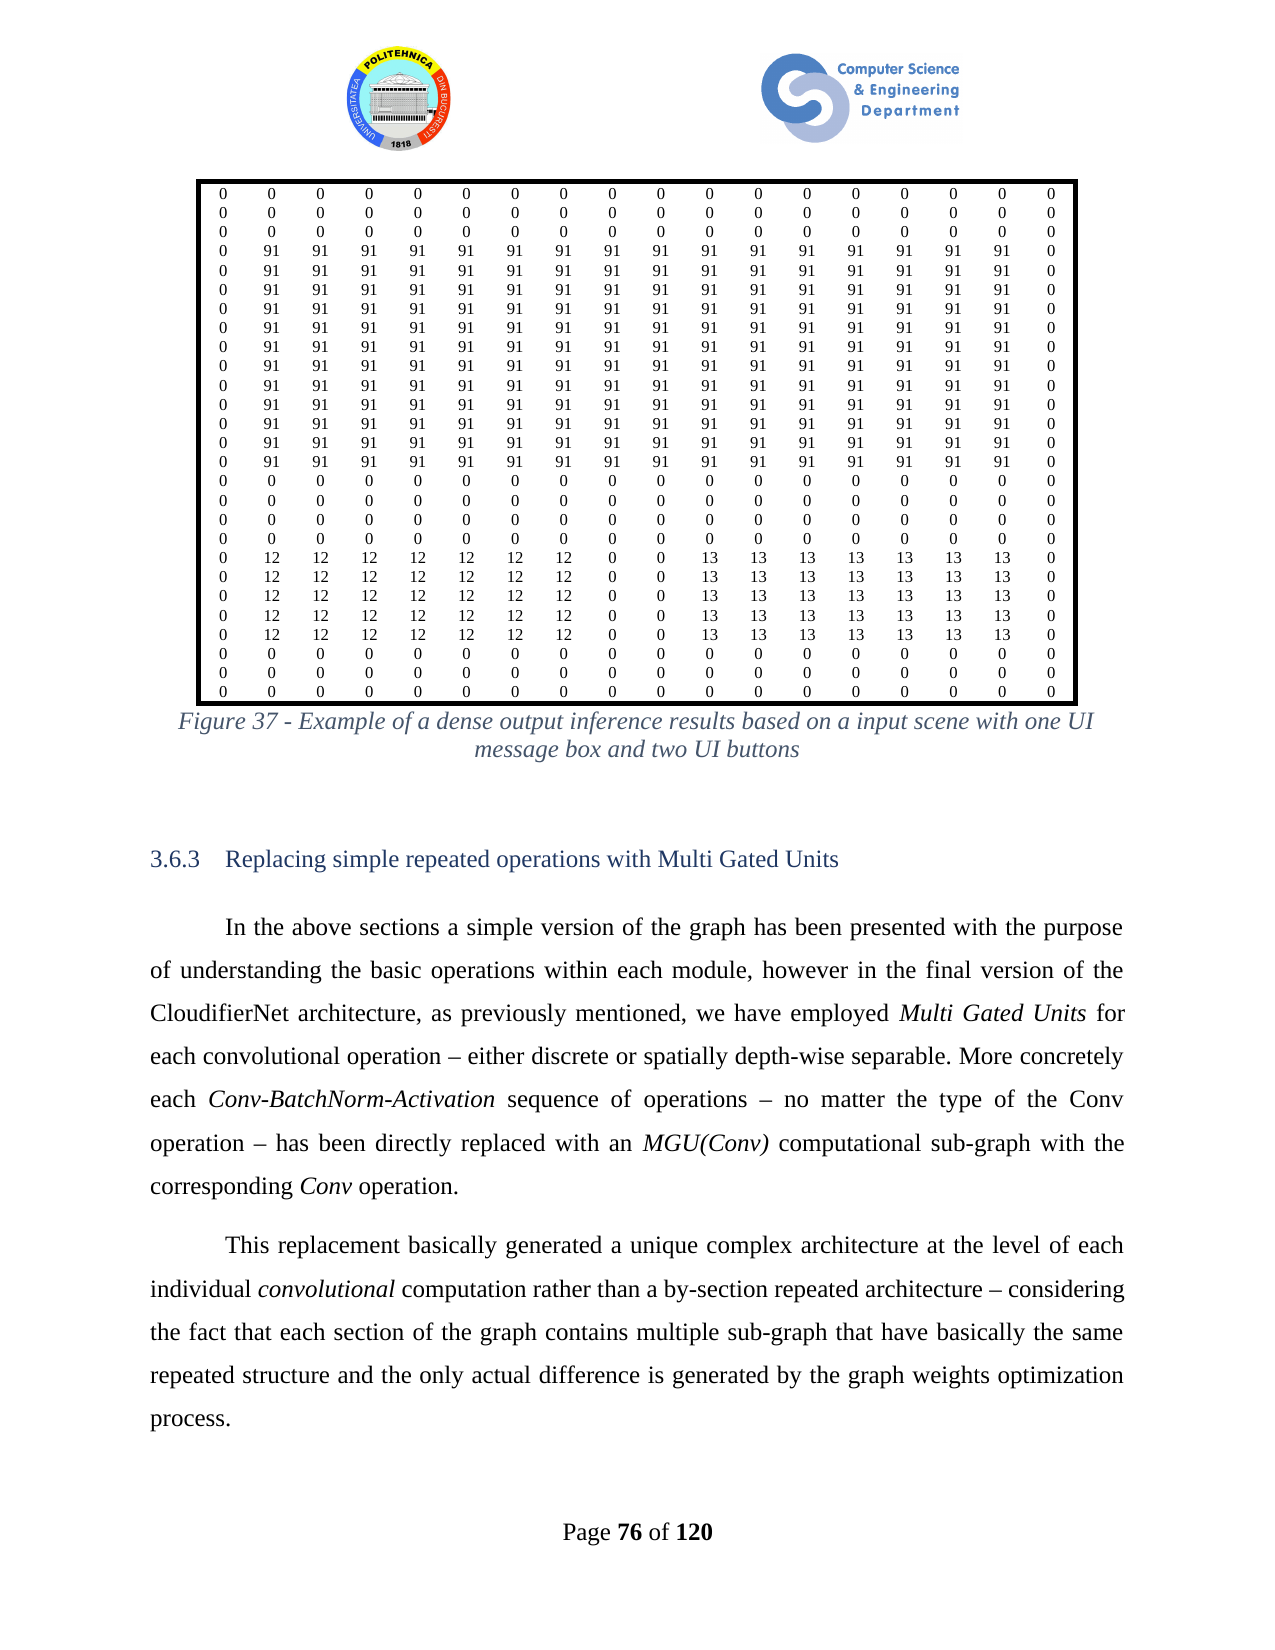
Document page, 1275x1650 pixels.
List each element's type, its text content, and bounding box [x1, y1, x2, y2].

subtitle Replacing simple repeated operations with Multi Gated Units [150, 844, 1125, 873]
text In the above sections a simple version of the graph has been presented with the purpose of understanding the basic operations within each module, however in the final version of the CloudifierNet architecture, as previously mentioned, we have employed Multi Gated Units for each convolutional operation – either discrete or spatially depth-wise separable. More concretely each Conv-BatchNorm-Activation sequence of operations – no matter the type of the Conv operation – has been directly replaced with an MGU(Conv) computational sub-graph with the corresponding Conv operation. [150, 912, 1125, 1199]
table_header Figure 37 - Example of a dense output inference results based on a input scene with one UI message box and two UI buttons [150, 179, 1124, 784]
picture [346, 46, 451, 151]
text This replacement basically generated a unique complex architecture at the level of each individual convolutional computation rather than a by-section repeated architecture – considering the fact that each section of the graph contains multiple sub-graph that have basically the same repeated structure and the only actual difference is generated by the graph weights optimization process. [150, 1231, 1125, 1432]
picture [760, 53, 963, 144]
